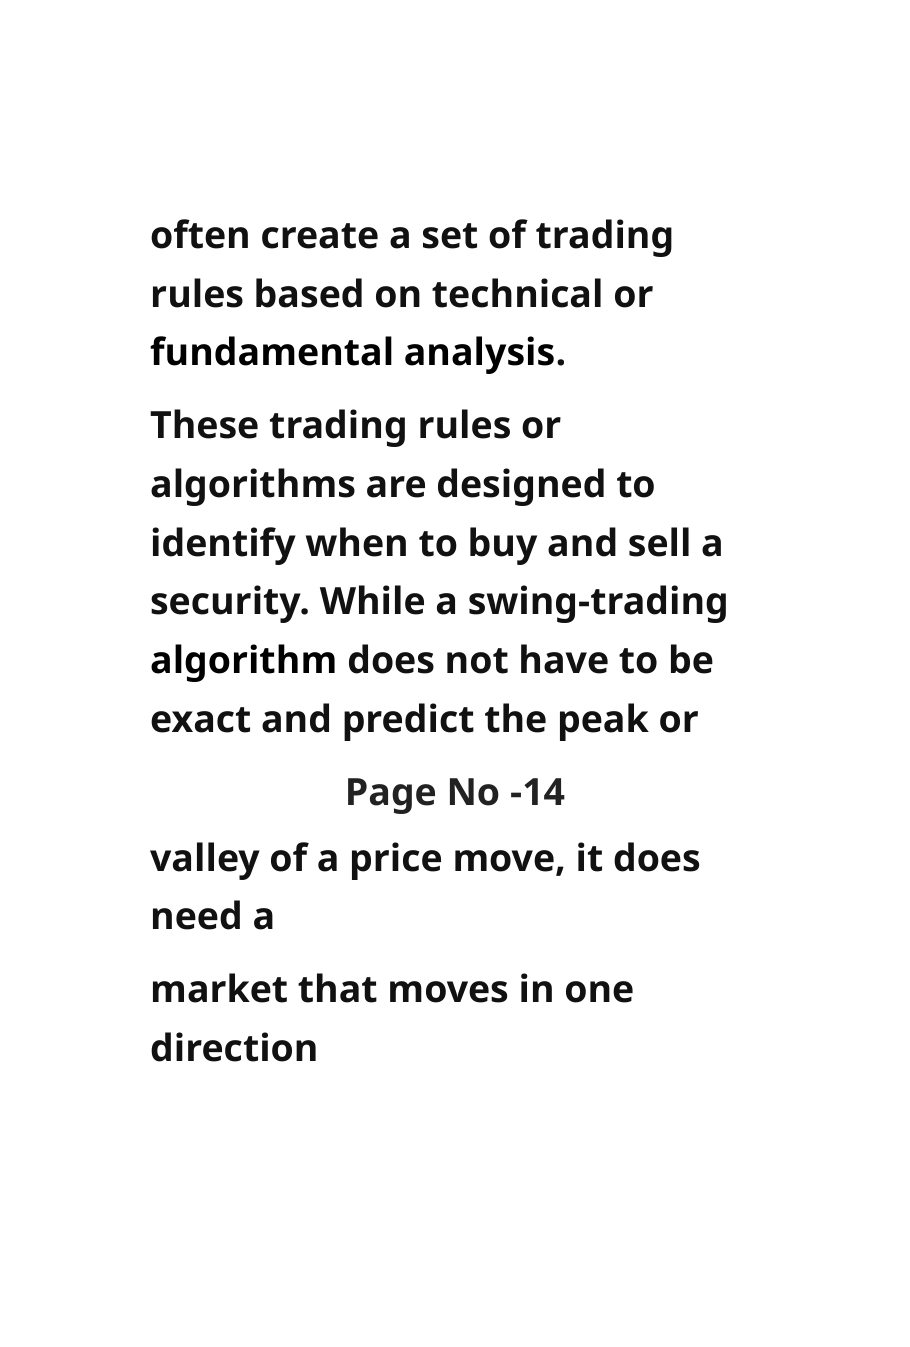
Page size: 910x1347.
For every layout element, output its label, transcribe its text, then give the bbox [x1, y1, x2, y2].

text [150, 208, 759, 377]
text valley of a price move, it does need a [150, 831, 759, 941]
text market that moves in one direction [150, 963, 759, 1072]
text These trading rules or algorithms are designed to identify when to buy and sell a security. While a swing-trading algorithm does not have to be exact and predict the peak or [150, 399, 759, 743]
text Page No -14 [150, 765, 759, 816]
